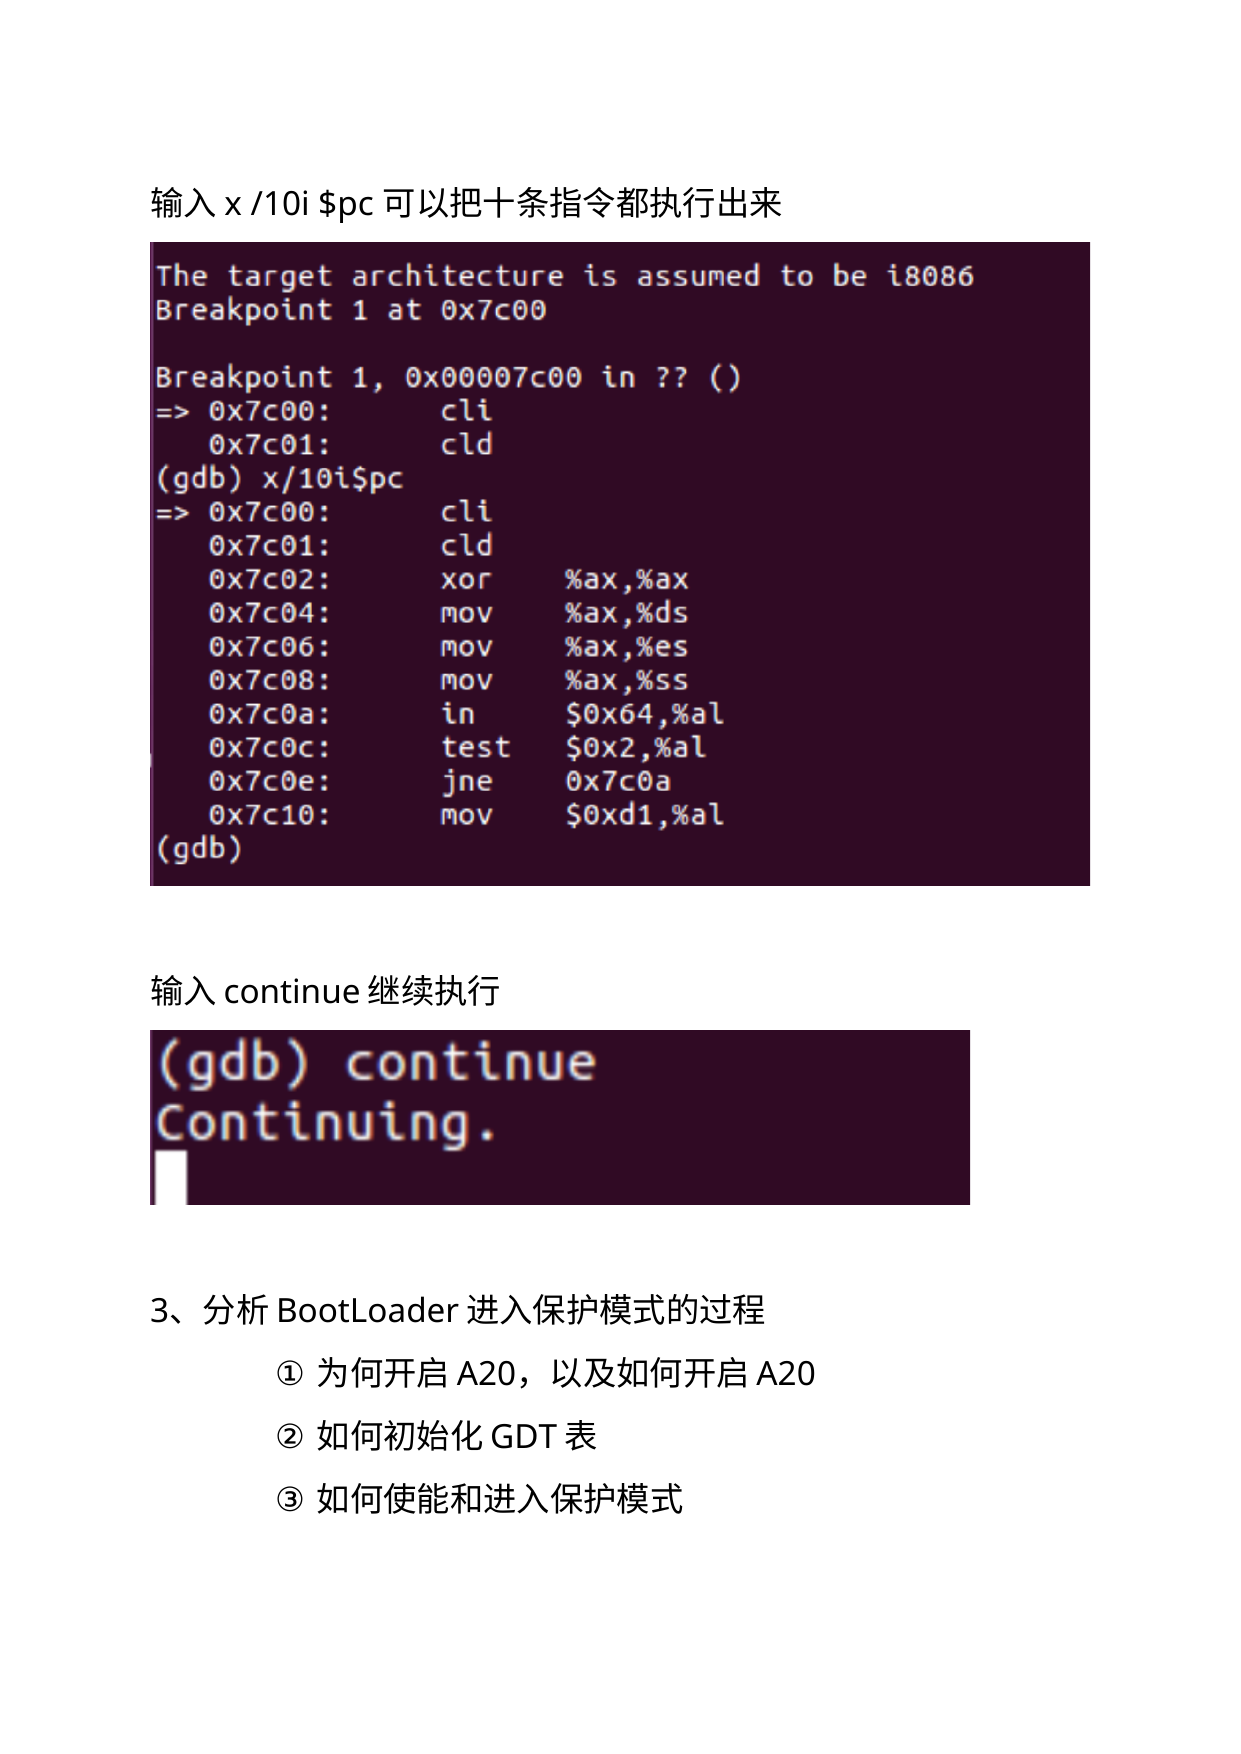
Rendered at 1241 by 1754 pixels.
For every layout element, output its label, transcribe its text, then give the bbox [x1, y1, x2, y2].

list 输入continue继续执行 [150, 965, 1090, 1013]
list 输入 x /10i $pc 可以把十条指令都执行出来 [150, 177, 1090, 226]
picture [150, 242, 1091, 886]
picture [150, 1030, 971, 1205]
list 3、分析BootLoader进入保护模式的过程 [150, 1284, 1090, 1332]
list 如何使能和进入保护模式 [275, 1472, 1090, 1521]
list 如何初始化GDT表 [275, 1409, 1090, 1458]
list 为何开启A20，以及如何开启A20 [275, 1347, 1090, 1395]
